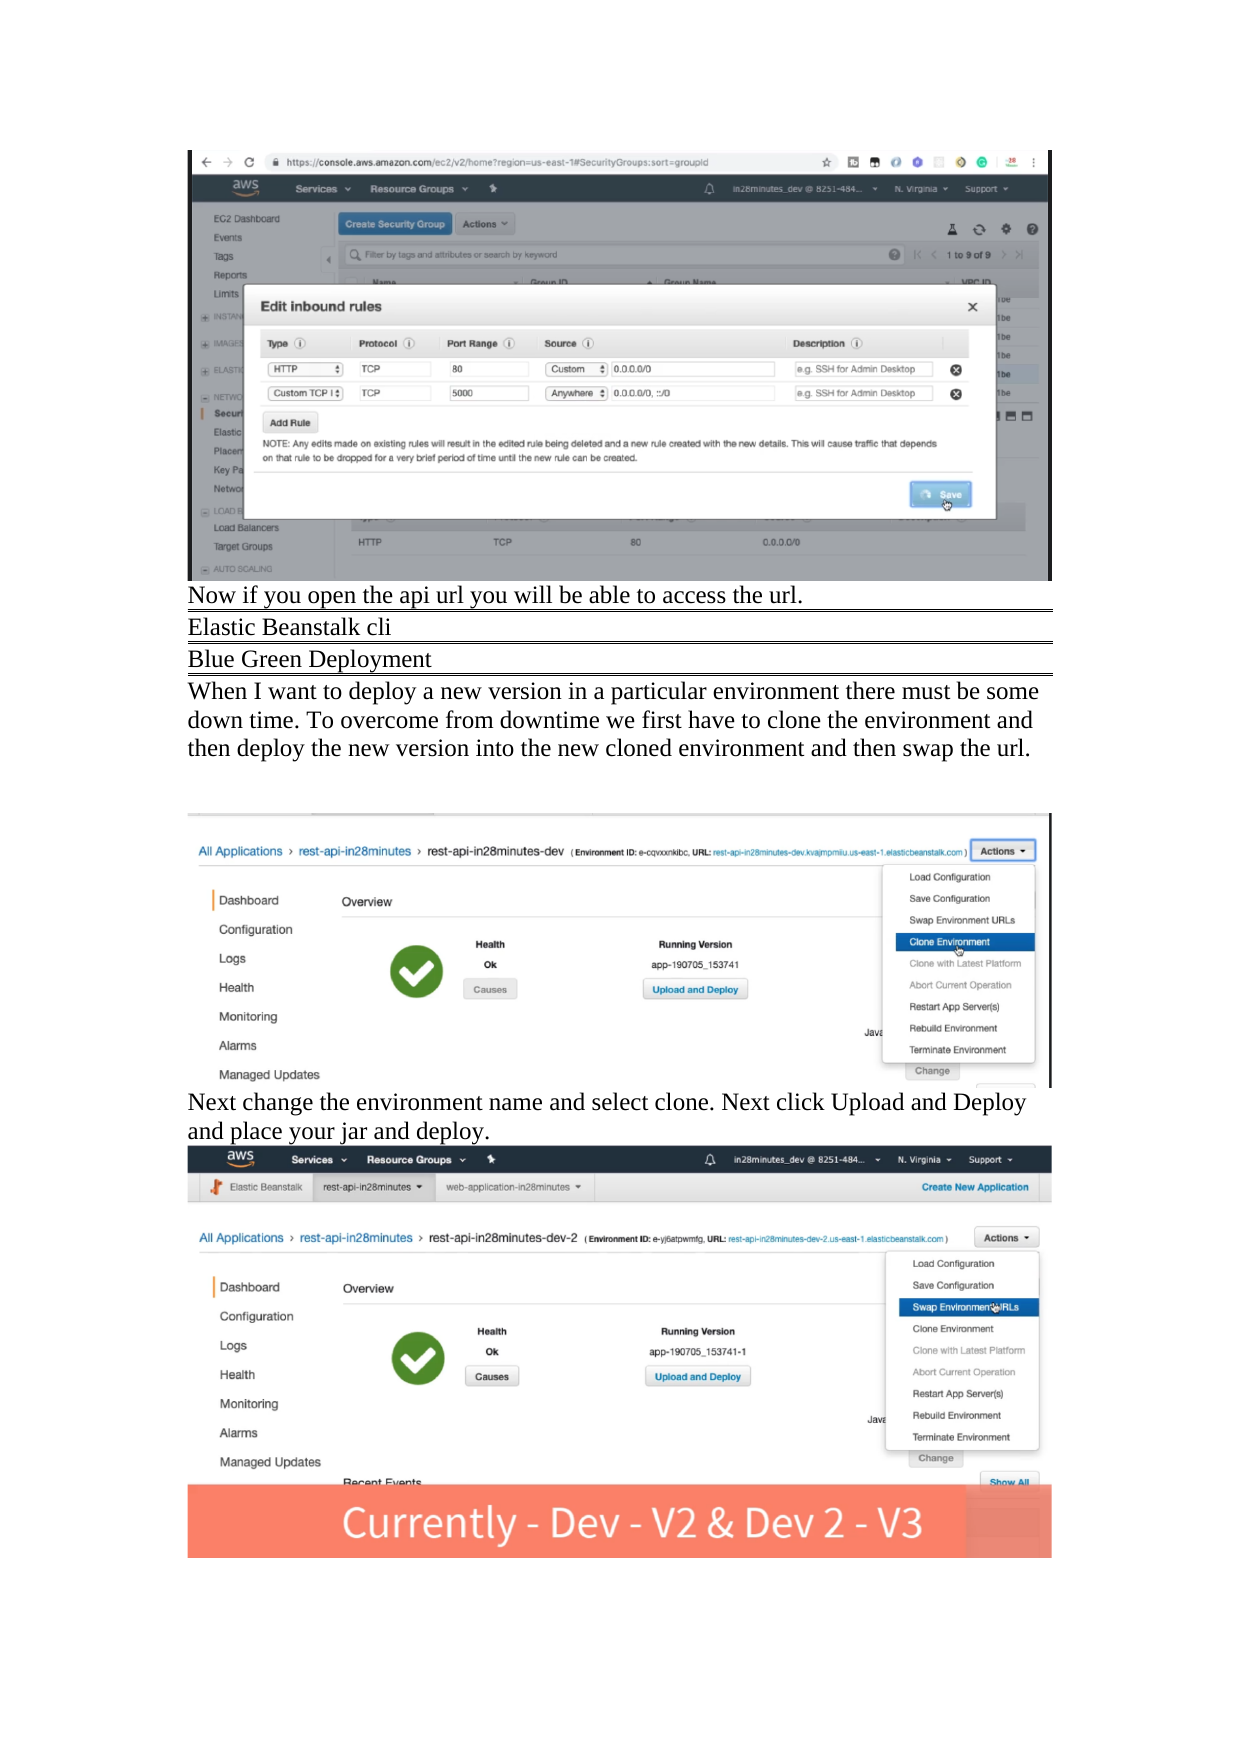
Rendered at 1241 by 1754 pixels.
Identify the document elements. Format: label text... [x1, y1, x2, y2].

text When I want to deploy a new version in a particular environment there must be some down time. To overcome from downtime we first have to clone the environment and then deploy the new version into the new cloned environment and then swap the url. [187, 676, 1053, 762]
picture [187, 150, 1052, 581]
text Next change the environment name and select clone. Next click Upload and Deploy and place your jar and deploy. [187, 1087, 1053, 1145]
picture [187, 1145, 1052, 1558]
picture [187, 813, 1052, 1088]
text Now if you open the api url you will be able to access the url. [187, 580, 1053, 609]
text Elastic Beanstalk cli [187, 612, 1053, 644]
text Blue Green Deployment [187, 644, 1053, 676]
